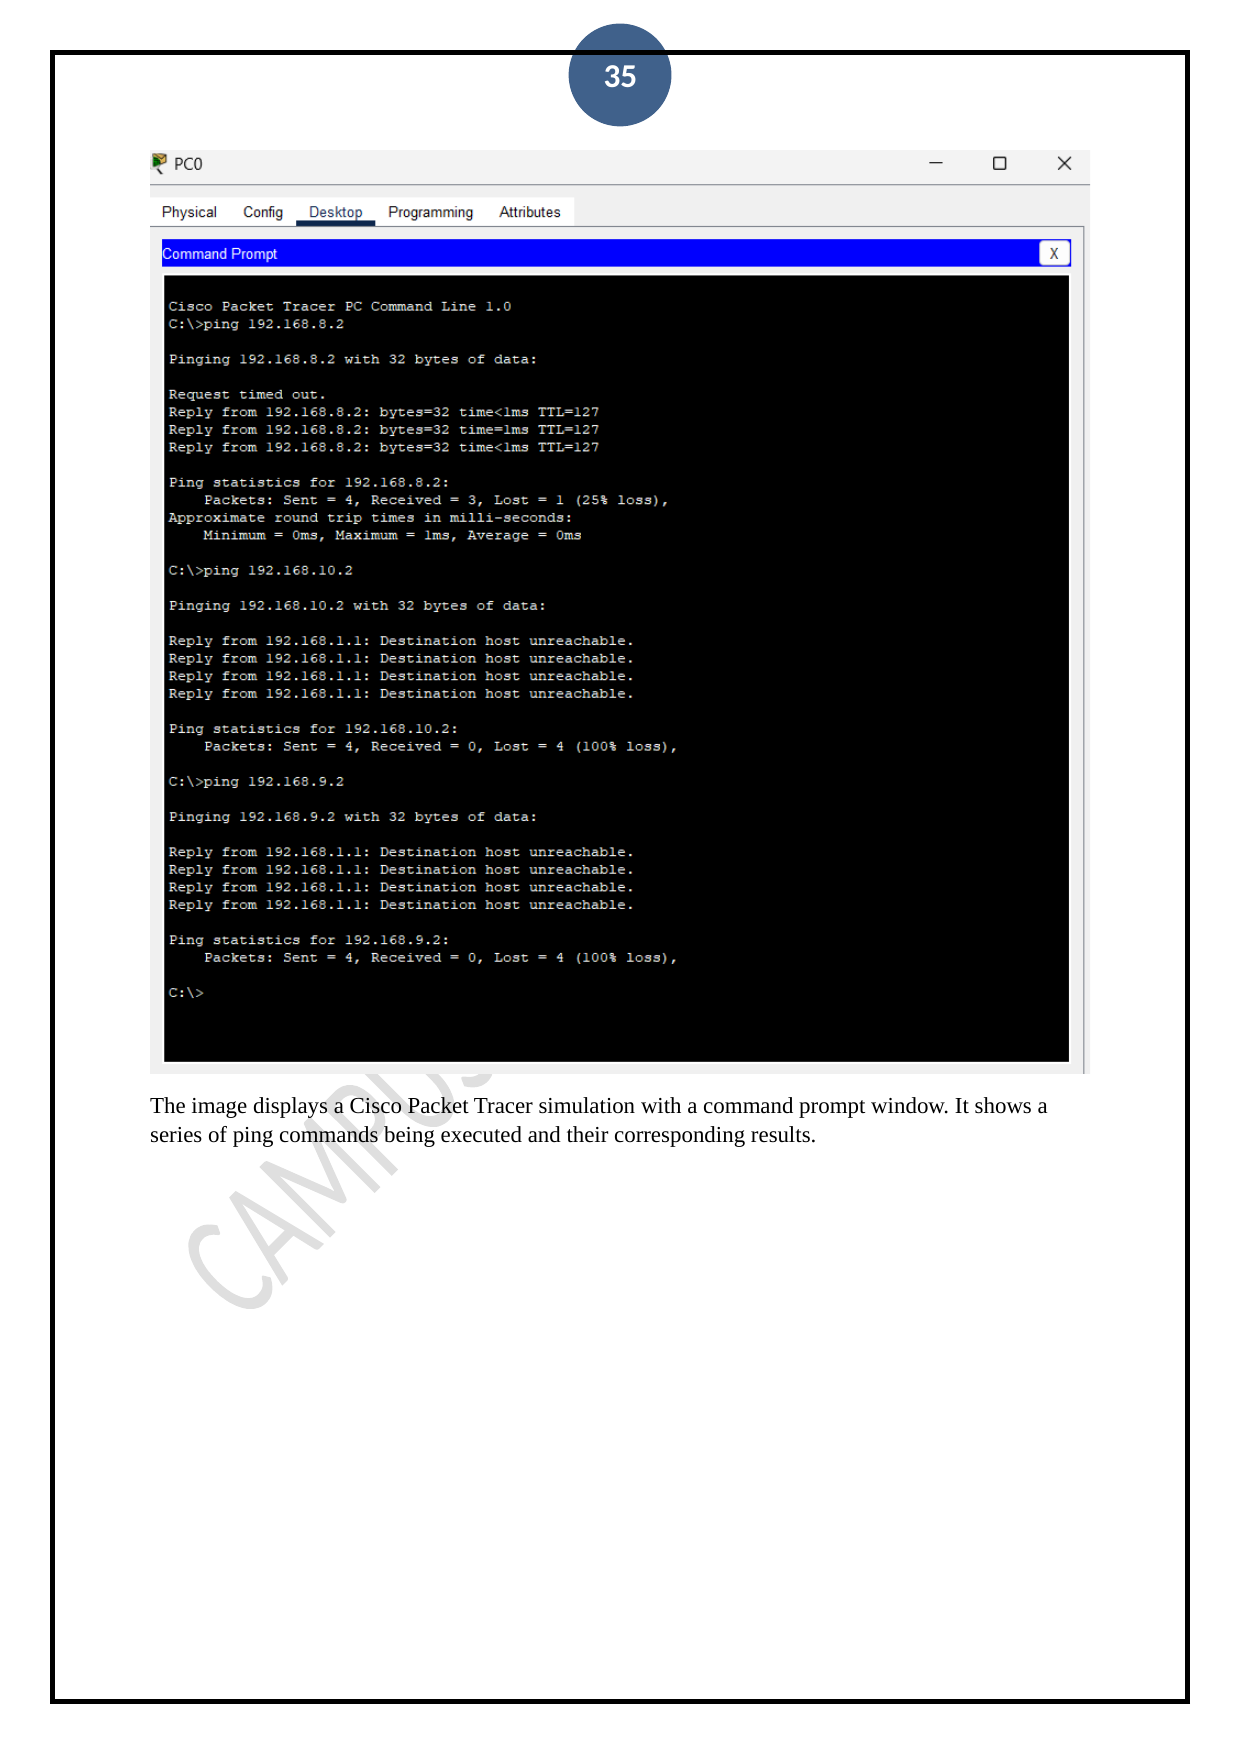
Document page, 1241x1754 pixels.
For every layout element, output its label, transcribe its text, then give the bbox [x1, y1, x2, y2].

text The image displays a Cisco Packet Tracer simulation with a command prompt window. It shows a series of ping commands being executed and their corresponding results. [150, 1093, 1090, 1147]
picture [150, 150, 1091, 1074]
